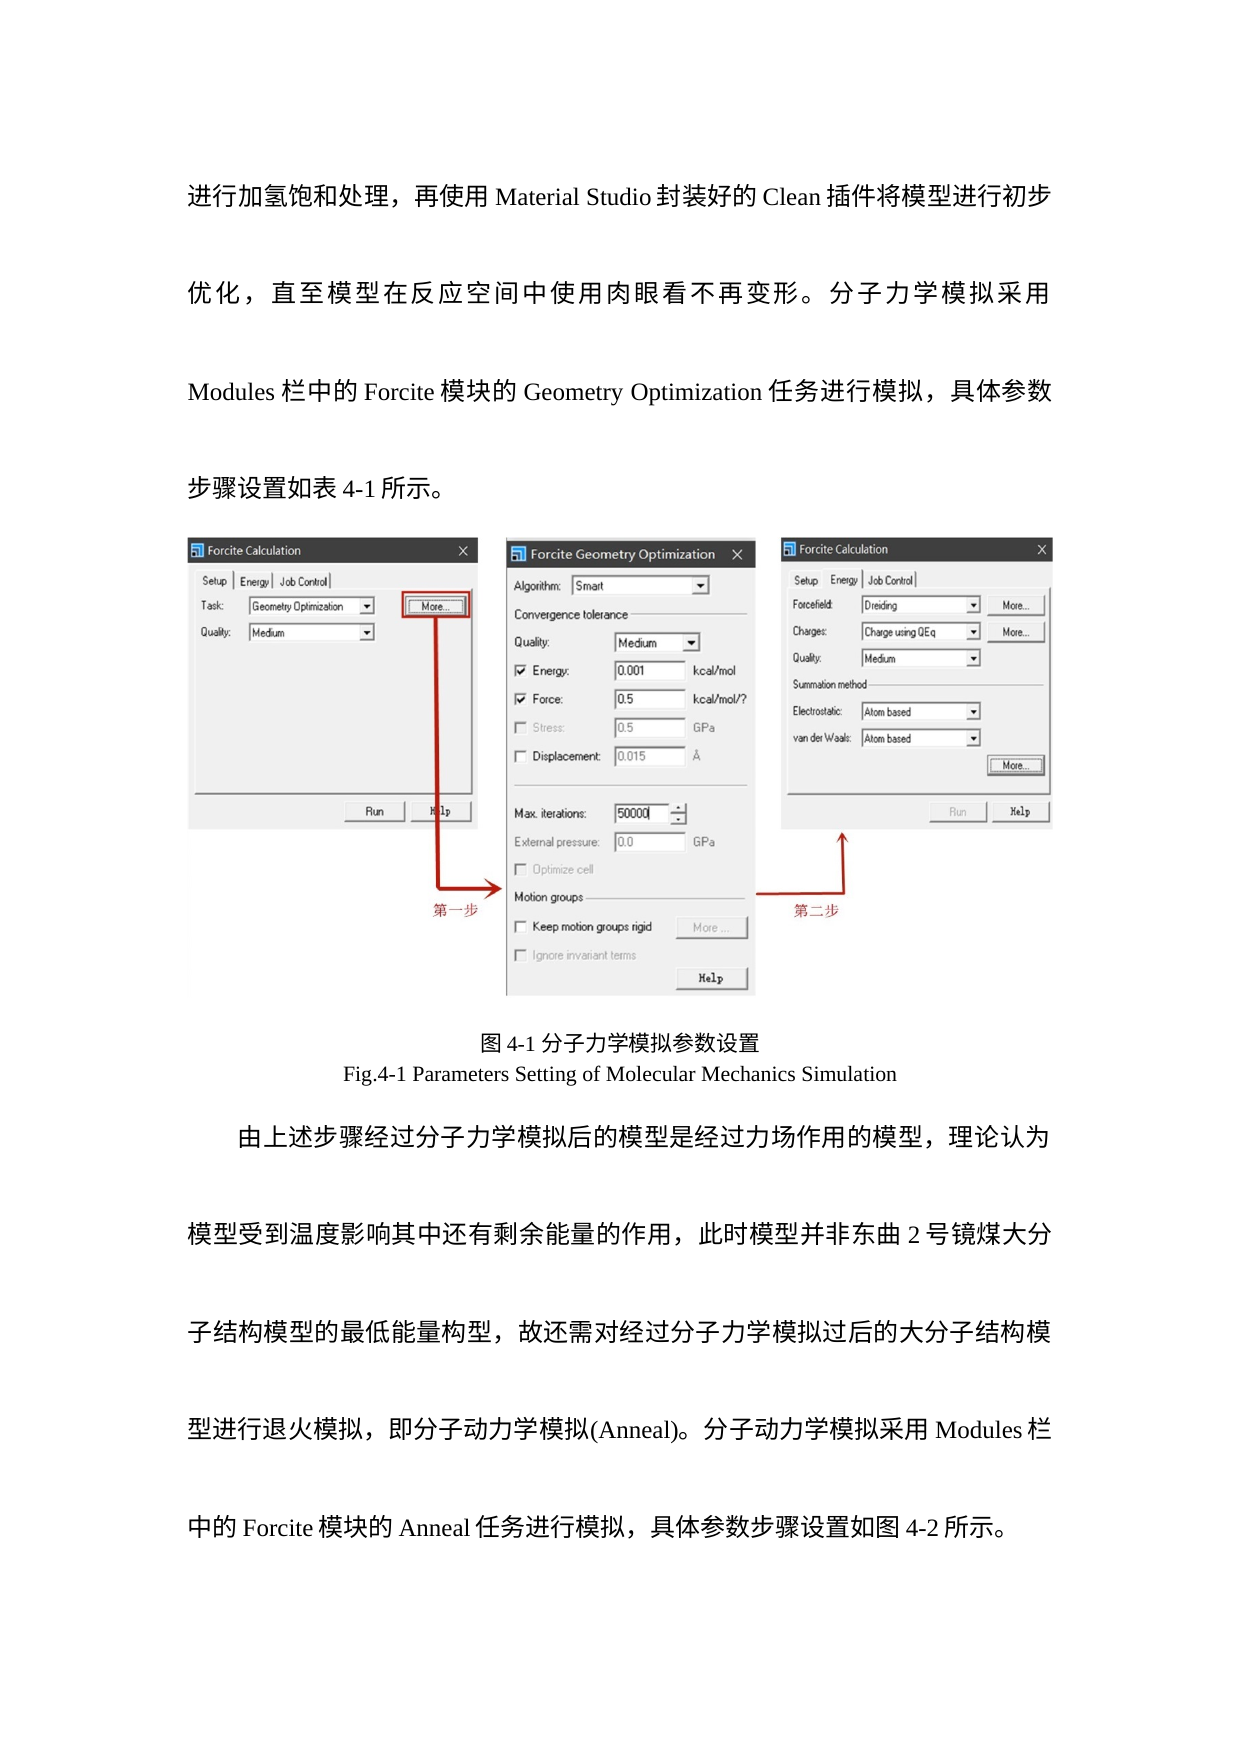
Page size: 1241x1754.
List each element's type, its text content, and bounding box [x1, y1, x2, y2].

text 图4-1 分子力学模拟参数设置 [187, 1025, 1053, 1058]
picture [187, 537, 1053, 998]
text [187, 162, 1053, 519]
text 由上述步骤经过分子力学模拟后的模型是经过力场作用的模型，理论认为模型受到温度影响其中还有剩余能量的作用，此时模型并非东曲2号镜煤大分子结构模型的最低能量构型，故还需对经过分子力学模拟过后的大分子结构模型进行退火模拟，即分子动力学模拟(Anneal)。分子动力学模拟采用Modules栏中的Forcite模块的Anneal任务进行模拟，具体参数步骤设置如图4-2所示。 [187, 1103, 1053, 1558]
text Fig.4-1 Parameters Setting of Molecular Mechanics Simulation [187, 1058, 1053, 1090]
